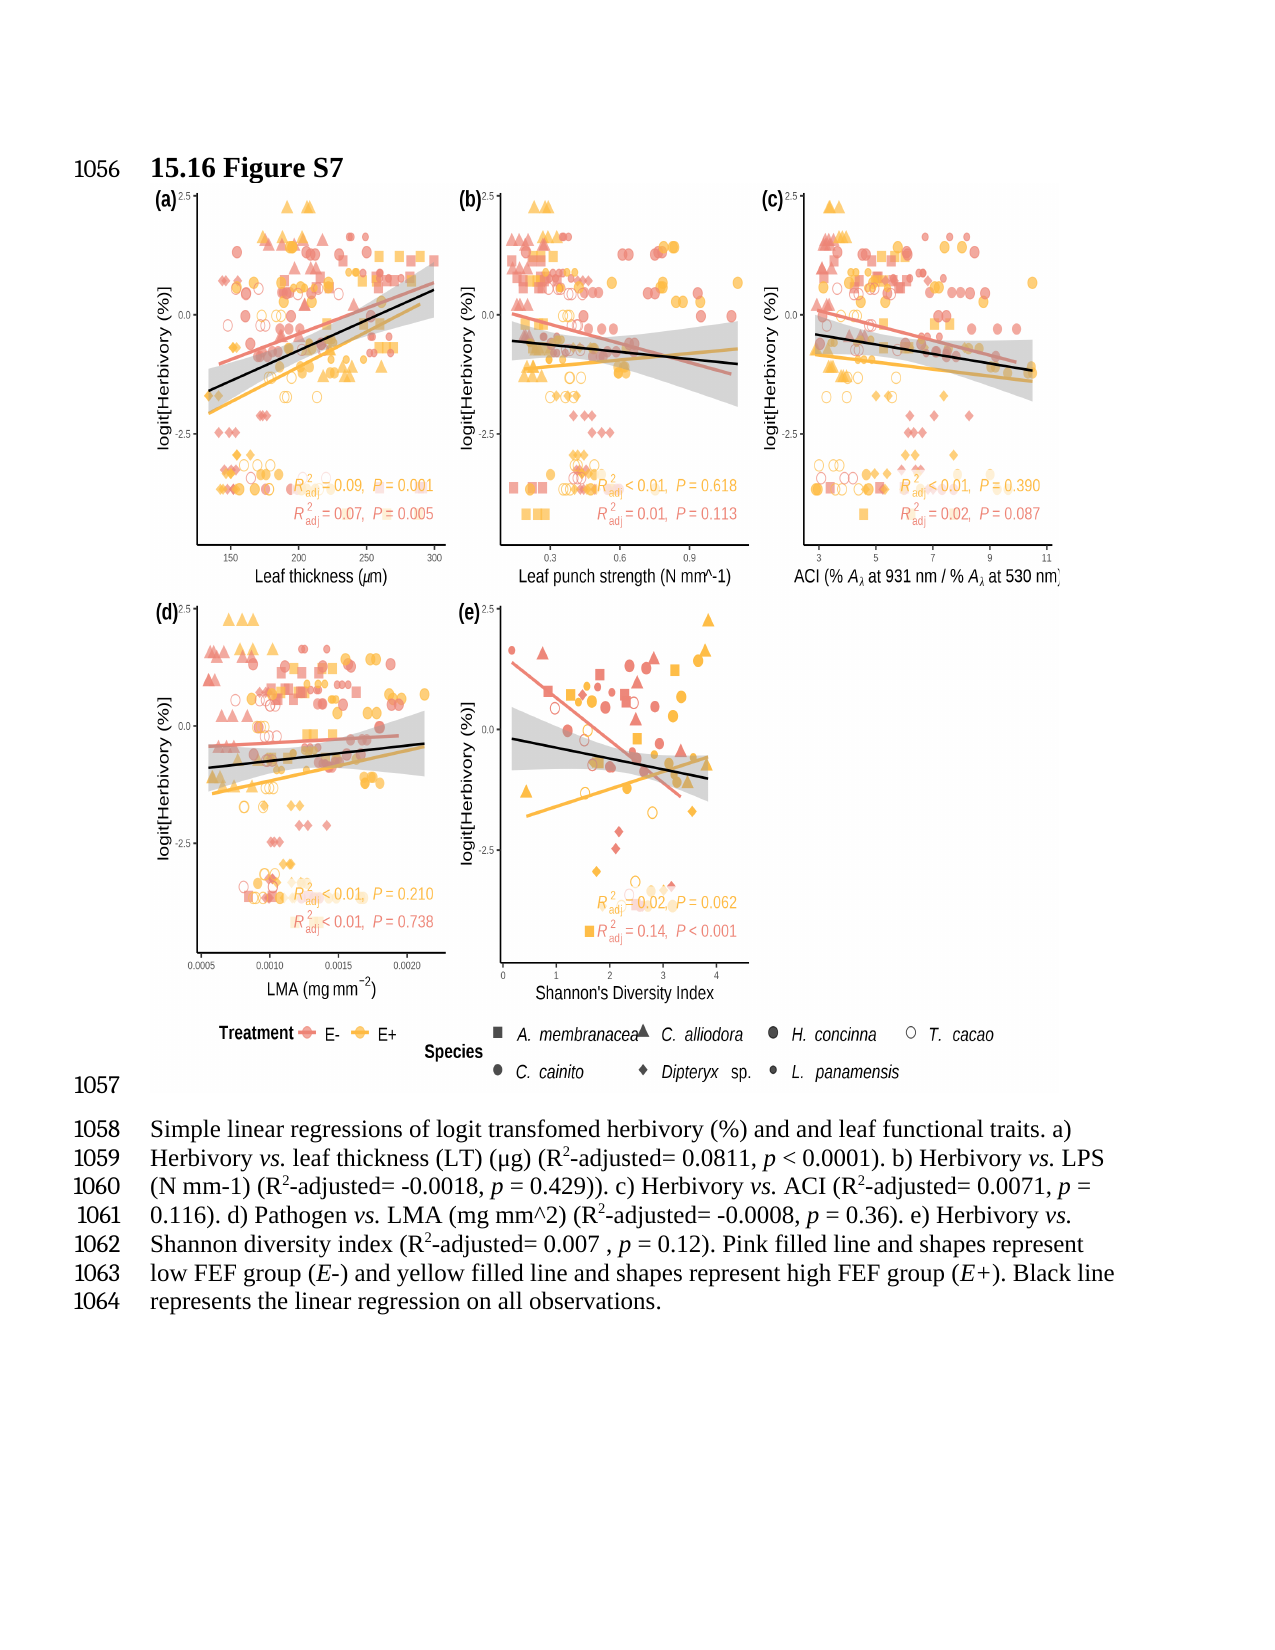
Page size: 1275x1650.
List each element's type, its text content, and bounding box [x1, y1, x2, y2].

picture [150, 183, 1060, 1093]
subtitle 15.16 Figure S7 [150, 150, 1125, 183]
text Simple linear regressions of logit transfomed herbivory (%) and and leaf functional traits. a) Herbivory vs. leaf thickness (LT) (μg) (R2-adjusted= 0.0811, p < 0.0001). b) Herbivory vs. LPS (N mm-1) (R2-adjusted= -0.0018, p = 0.429)). c) Herbivory vs. ACI (R2-adjusted= 0.0071, p = 0.116). d) Pathogen vs. LMA (mg mm^2) (R2-adjusted= -0.0008, p = 0.36). e) Herbivory vs. Shannon diversity index (R2-adjusted= 0.007 , p = 0.12). Pink filled line and shapes represent low FEF group (E-) and yellow filled line and shapes represent high FEF group (E+). Black line represents the linear regression on all observations. [150, 1114, 1125, 1315]
